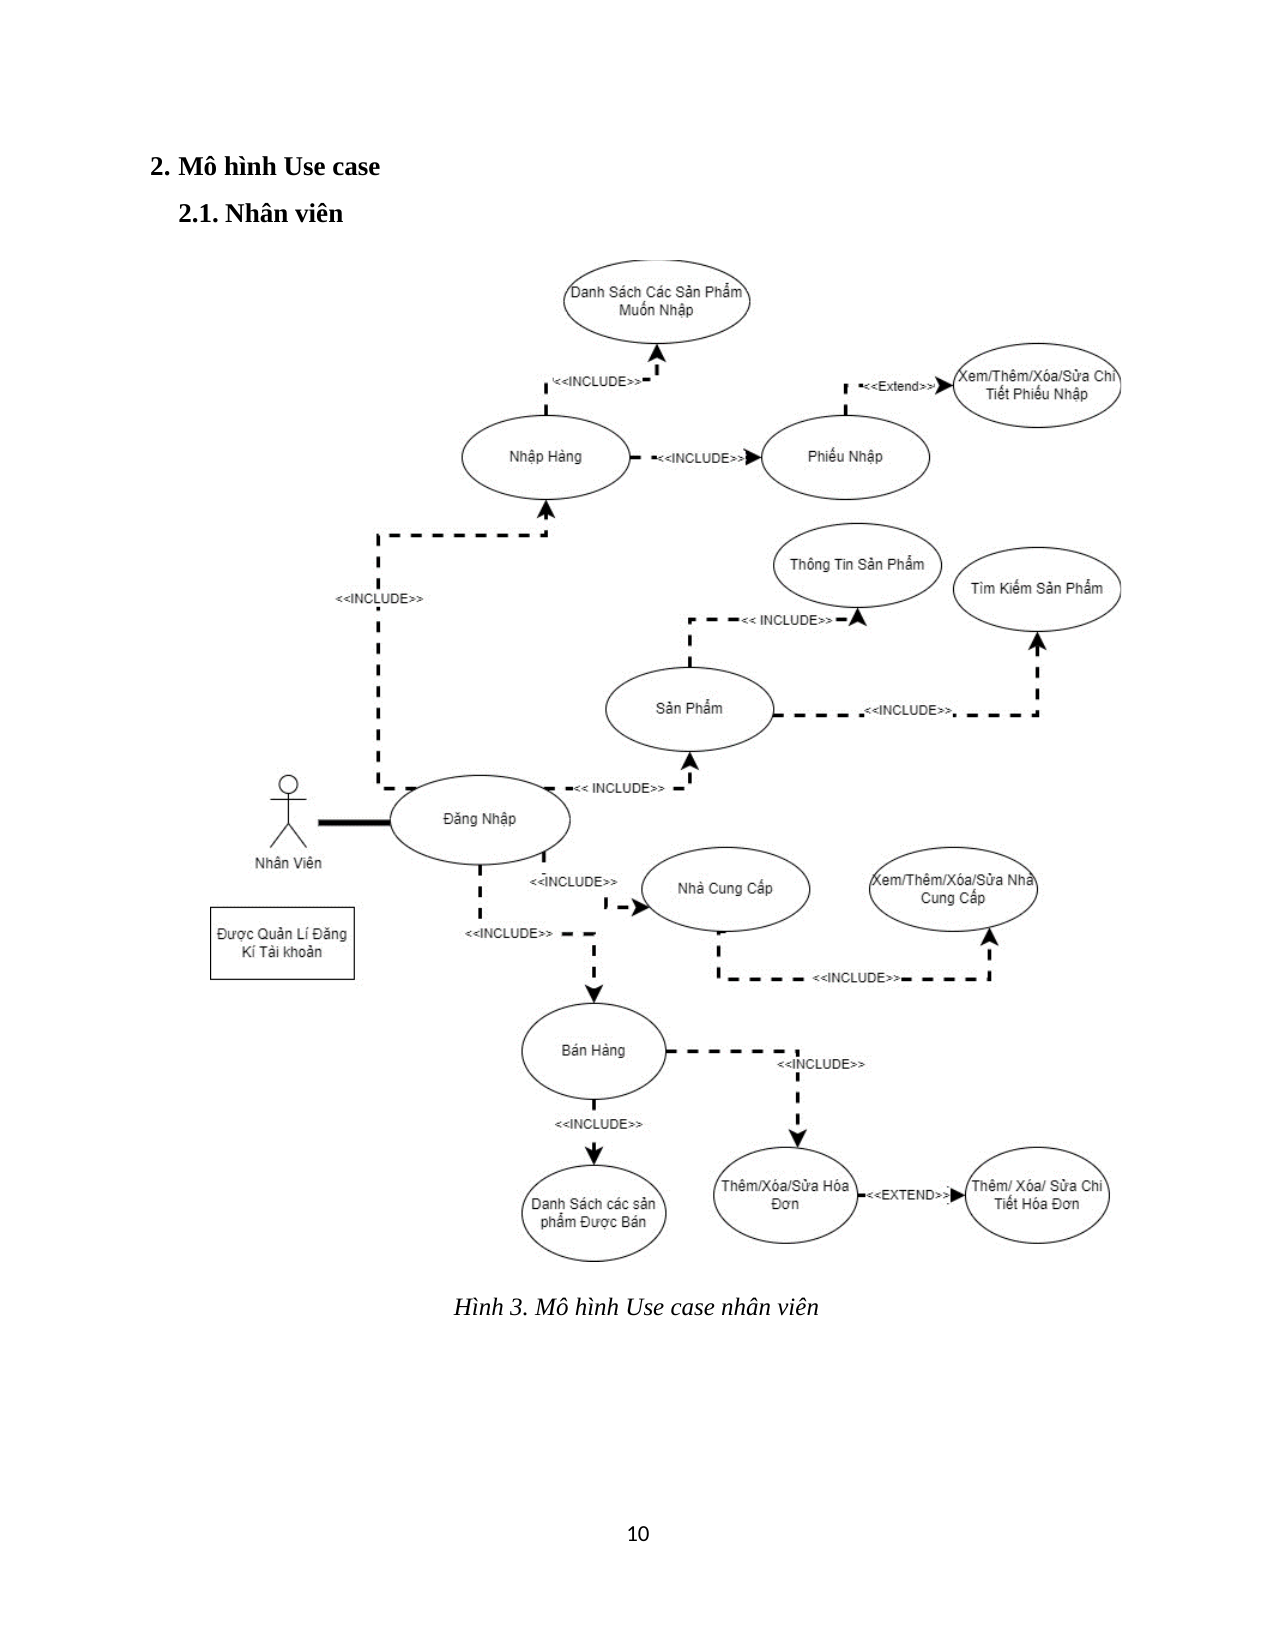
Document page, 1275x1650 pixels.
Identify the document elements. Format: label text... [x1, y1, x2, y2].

list Mô hình Use case [150, 150, 1125, 181]
picture [210, 260, 1122, 1262]
list Nhân viên [178, 197, 1125, 228]
text Hình 3. Mô hình Use case nhân viên [150, 1292, 1125, 1321]
